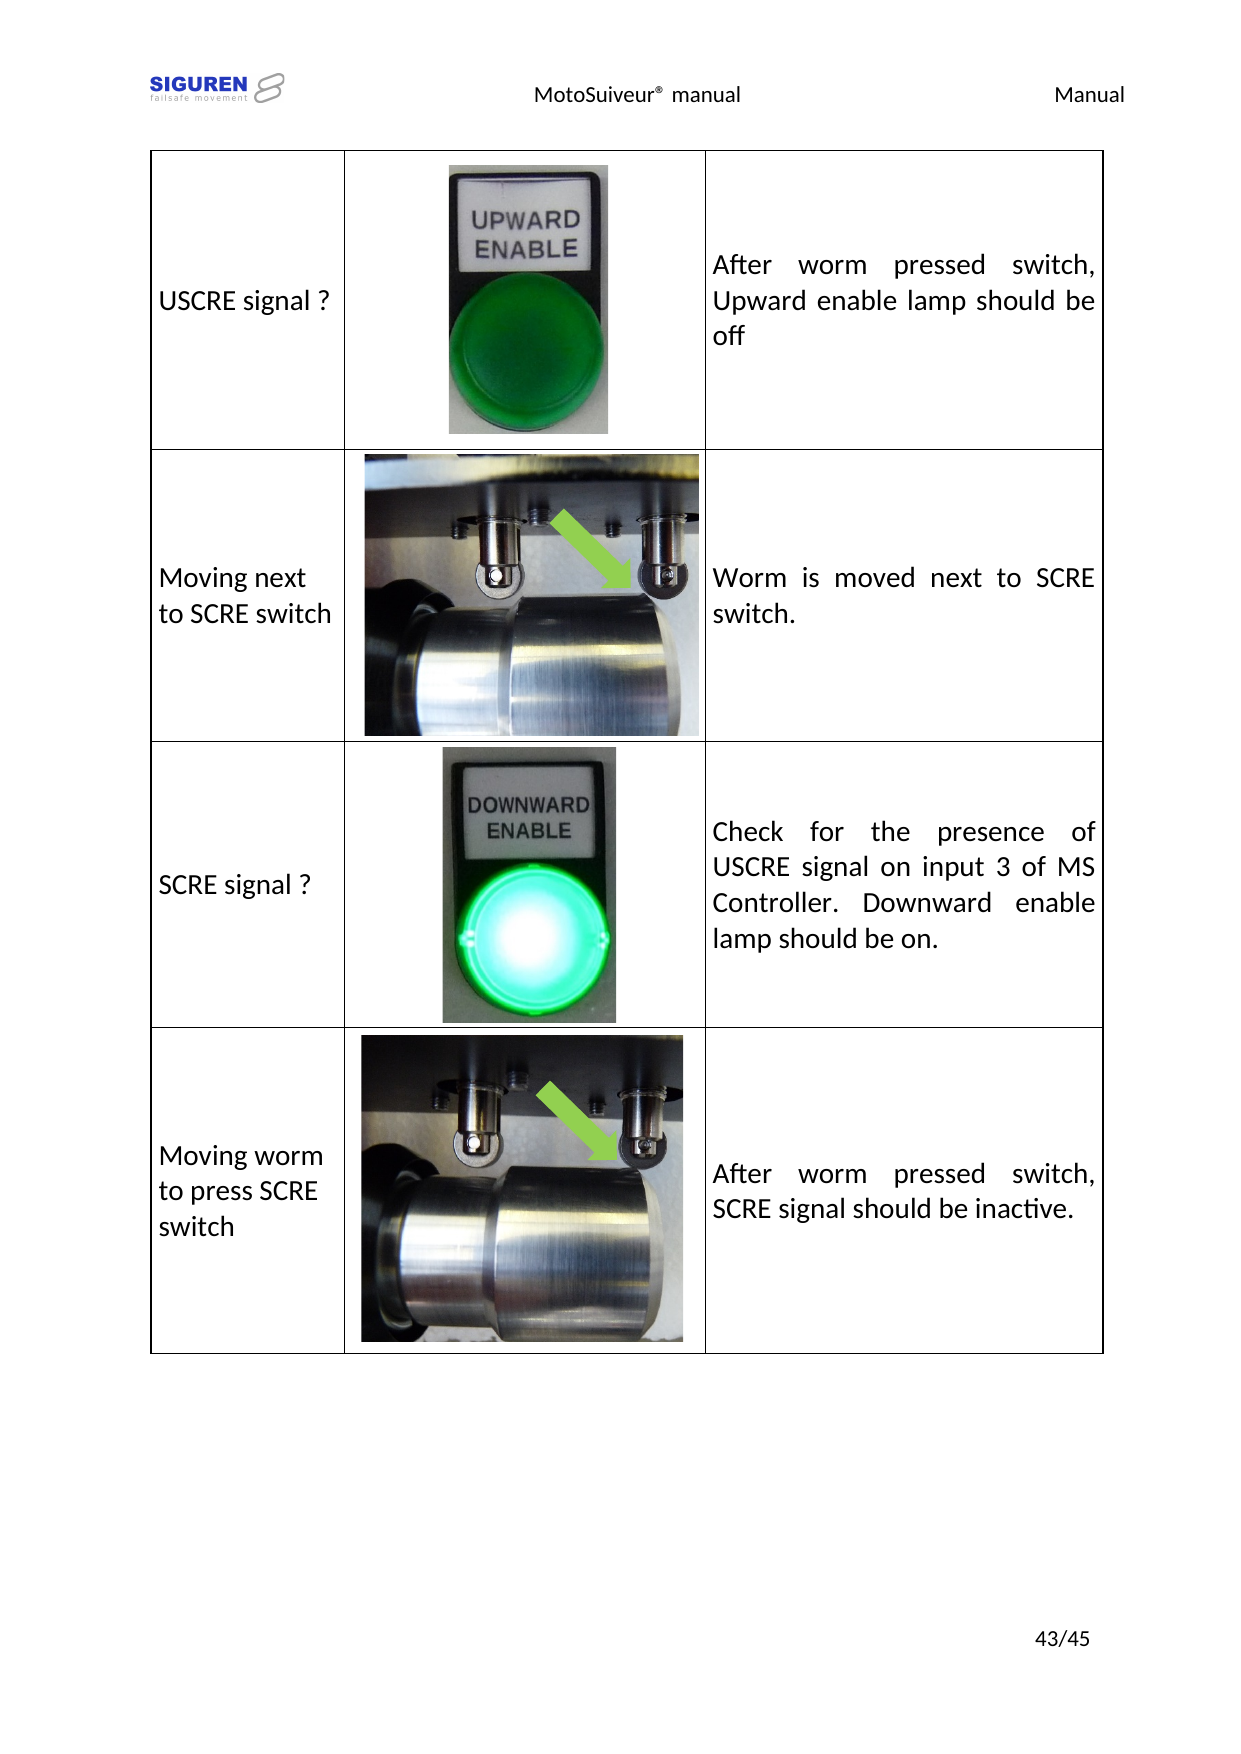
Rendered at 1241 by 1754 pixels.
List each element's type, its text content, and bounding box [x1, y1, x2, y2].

table_cell SCRE signal ? [152, 742, 344, 1027]
table_cell USCRE signal ? [152, 151, 344, 448]
table_cell Moving worm to press SCRE switch [152, 1028, 344, 1353]
picture [448, 165, 609, 434]
picture [442, 747, 617, 1023]
picture [361, 1035, 684, 1342]
table_cell [345, 450, 705, 741]
table_cell [345, 151, 705, 448]
picture [364, 454, 699, 736]
table_cell After worm pressed switch, SCRE signal should be inactive. [706, 1028, 1102, 1353]
table_cell Check for the presence of USCRE signal on input 3 of MS Controller. Downward enable lamp should be on. [706, 742, 1102, 1027]
picture [150, 73, 285, 103]
table_cell Worm is moved next to SCRE switch. [706, 450, 1102, 741]
table_cell After worm pressed switch, Upward enable lamp should be off [706, 151, 1102, 448]
table_cell [345, 1028, 705, 1353]
table_cell [345, 742, 705, 1027]
table_cell Moving next to SCRE switch [152, 450, 344, 741]
